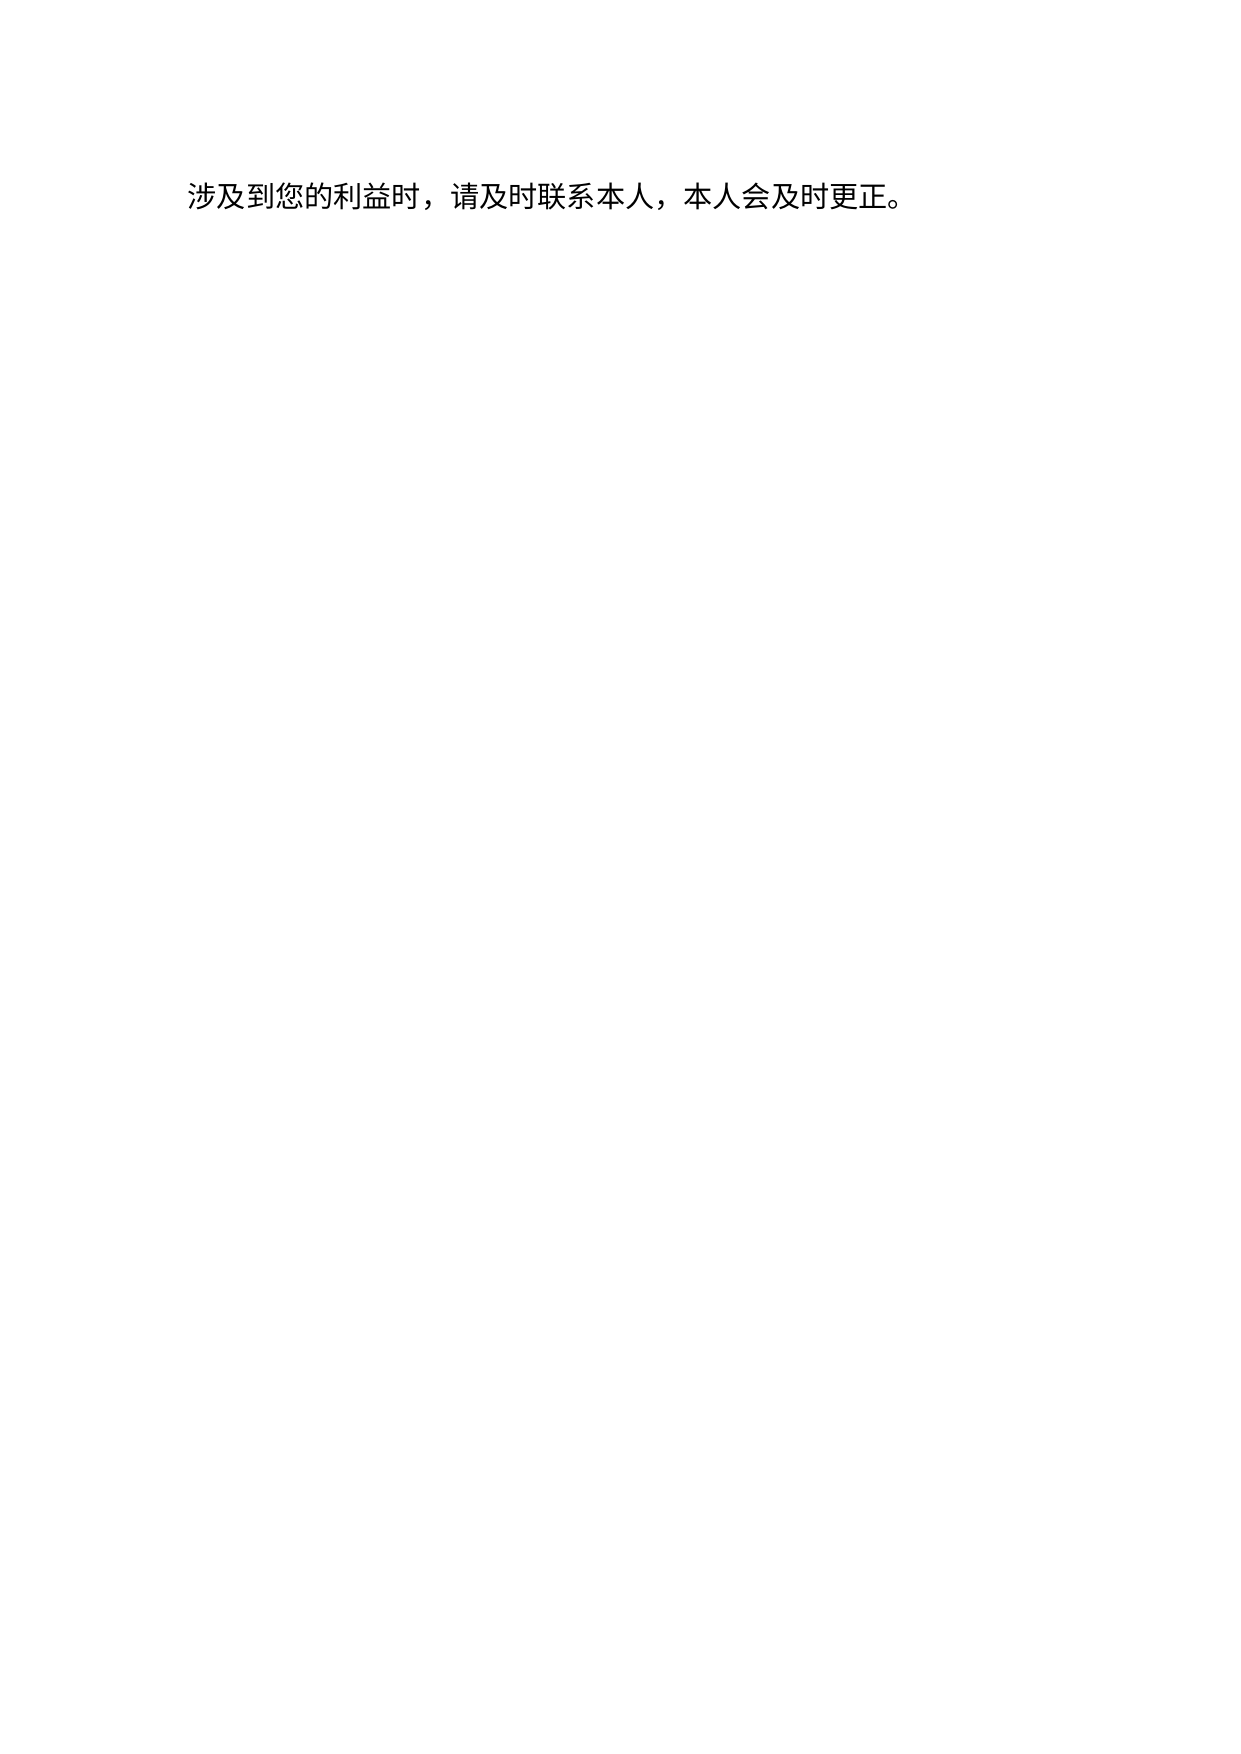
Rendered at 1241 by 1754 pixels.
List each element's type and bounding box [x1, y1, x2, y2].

text [187, 162, 1053, 227]
